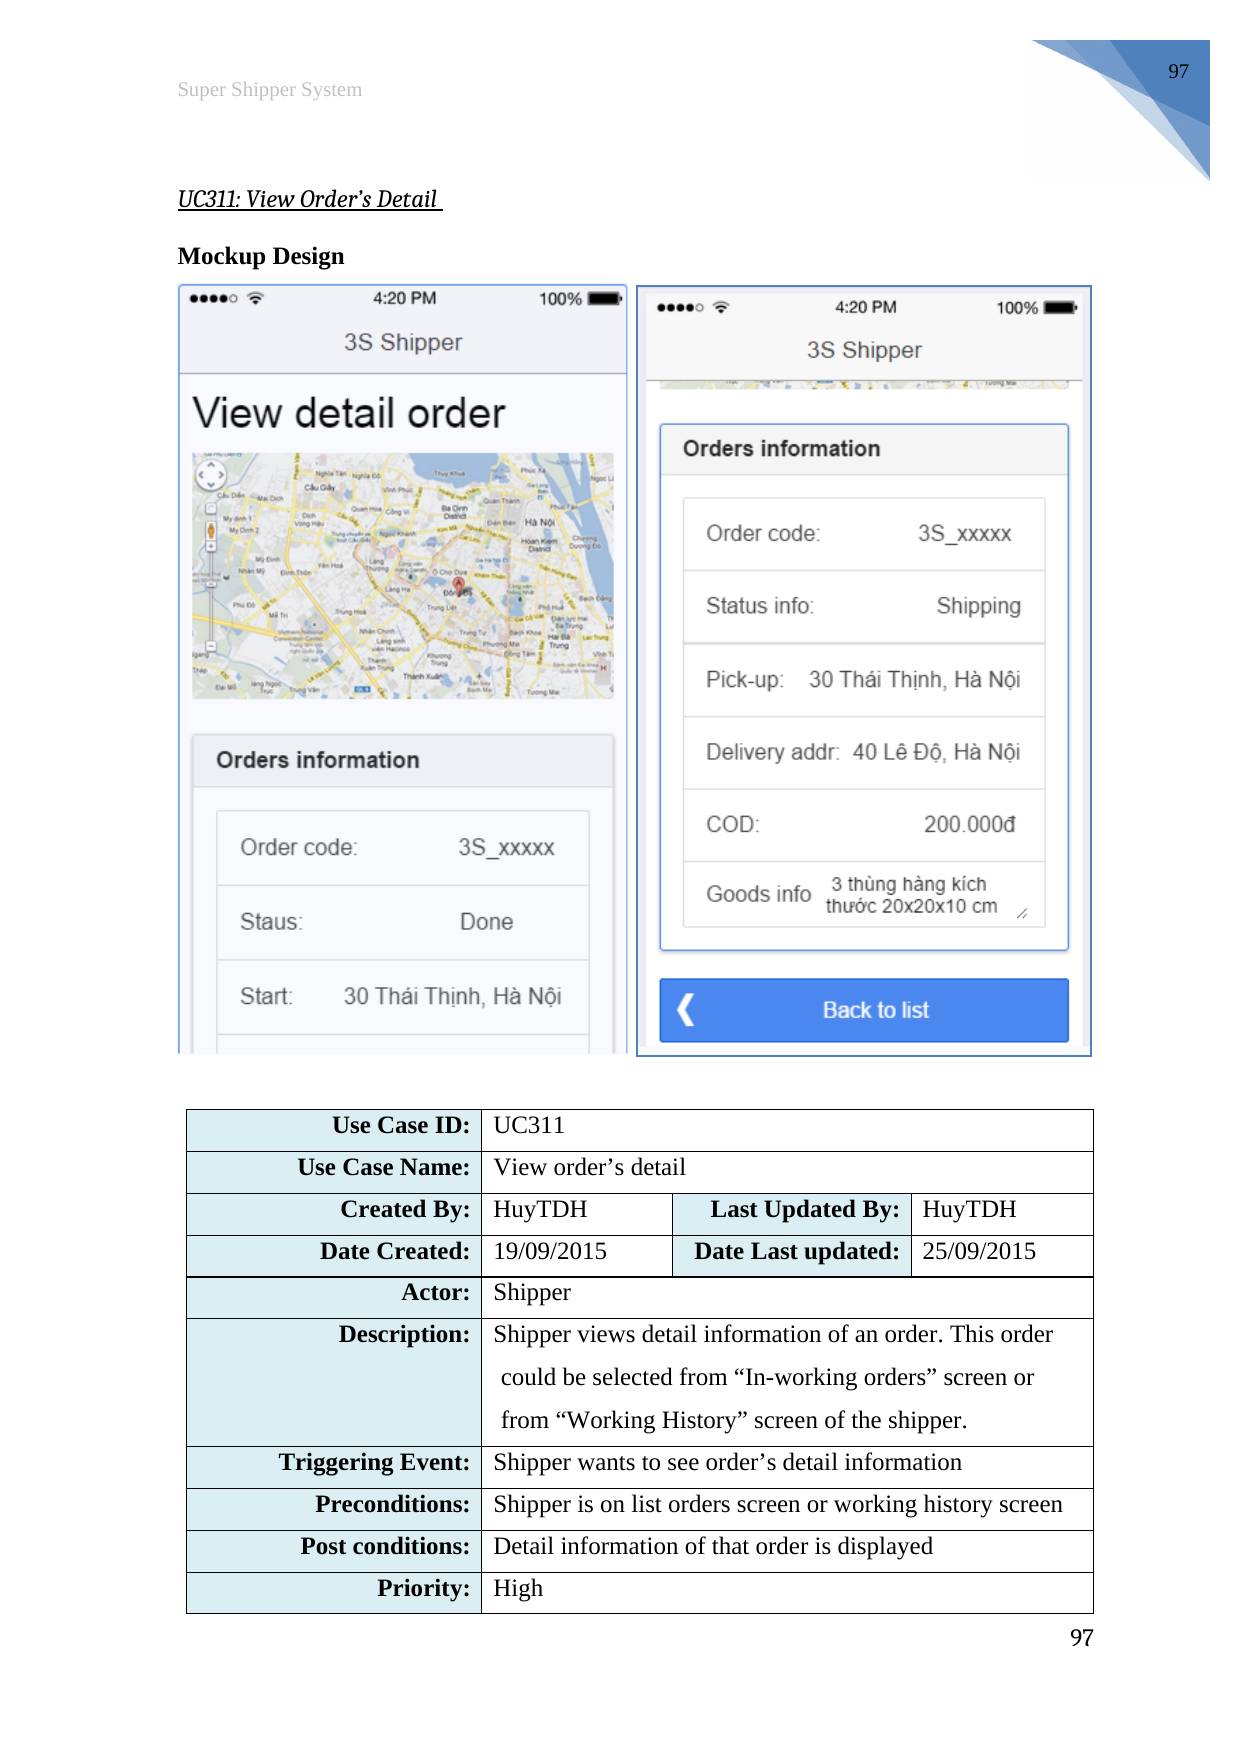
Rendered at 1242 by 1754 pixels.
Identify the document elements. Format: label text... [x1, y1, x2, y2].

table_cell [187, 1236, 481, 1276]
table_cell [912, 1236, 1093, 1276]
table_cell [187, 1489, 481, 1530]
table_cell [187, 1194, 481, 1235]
picture [638, 287, 1090, 1055]
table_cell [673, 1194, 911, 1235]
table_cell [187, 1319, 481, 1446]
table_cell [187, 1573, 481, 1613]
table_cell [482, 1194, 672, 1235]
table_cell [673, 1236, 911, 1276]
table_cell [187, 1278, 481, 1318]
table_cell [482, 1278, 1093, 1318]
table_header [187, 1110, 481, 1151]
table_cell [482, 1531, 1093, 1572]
subtitle UC311: View Order’s Detail [177, 185, 1094, 214]
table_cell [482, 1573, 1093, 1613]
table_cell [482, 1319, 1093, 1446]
text Mockup Design [177, 241, 1094, 269]
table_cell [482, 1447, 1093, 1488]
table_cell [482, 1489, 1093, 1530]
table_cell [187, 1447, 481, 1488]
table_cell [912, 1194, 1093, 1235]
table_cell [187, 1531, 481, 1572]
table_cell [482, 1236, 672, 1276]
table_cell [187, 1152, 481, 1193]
picture [177, 283, 628, 1055]
picture [1029, 40, 1210, 182]
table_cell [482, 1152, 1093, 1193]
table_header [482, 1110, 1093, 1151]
